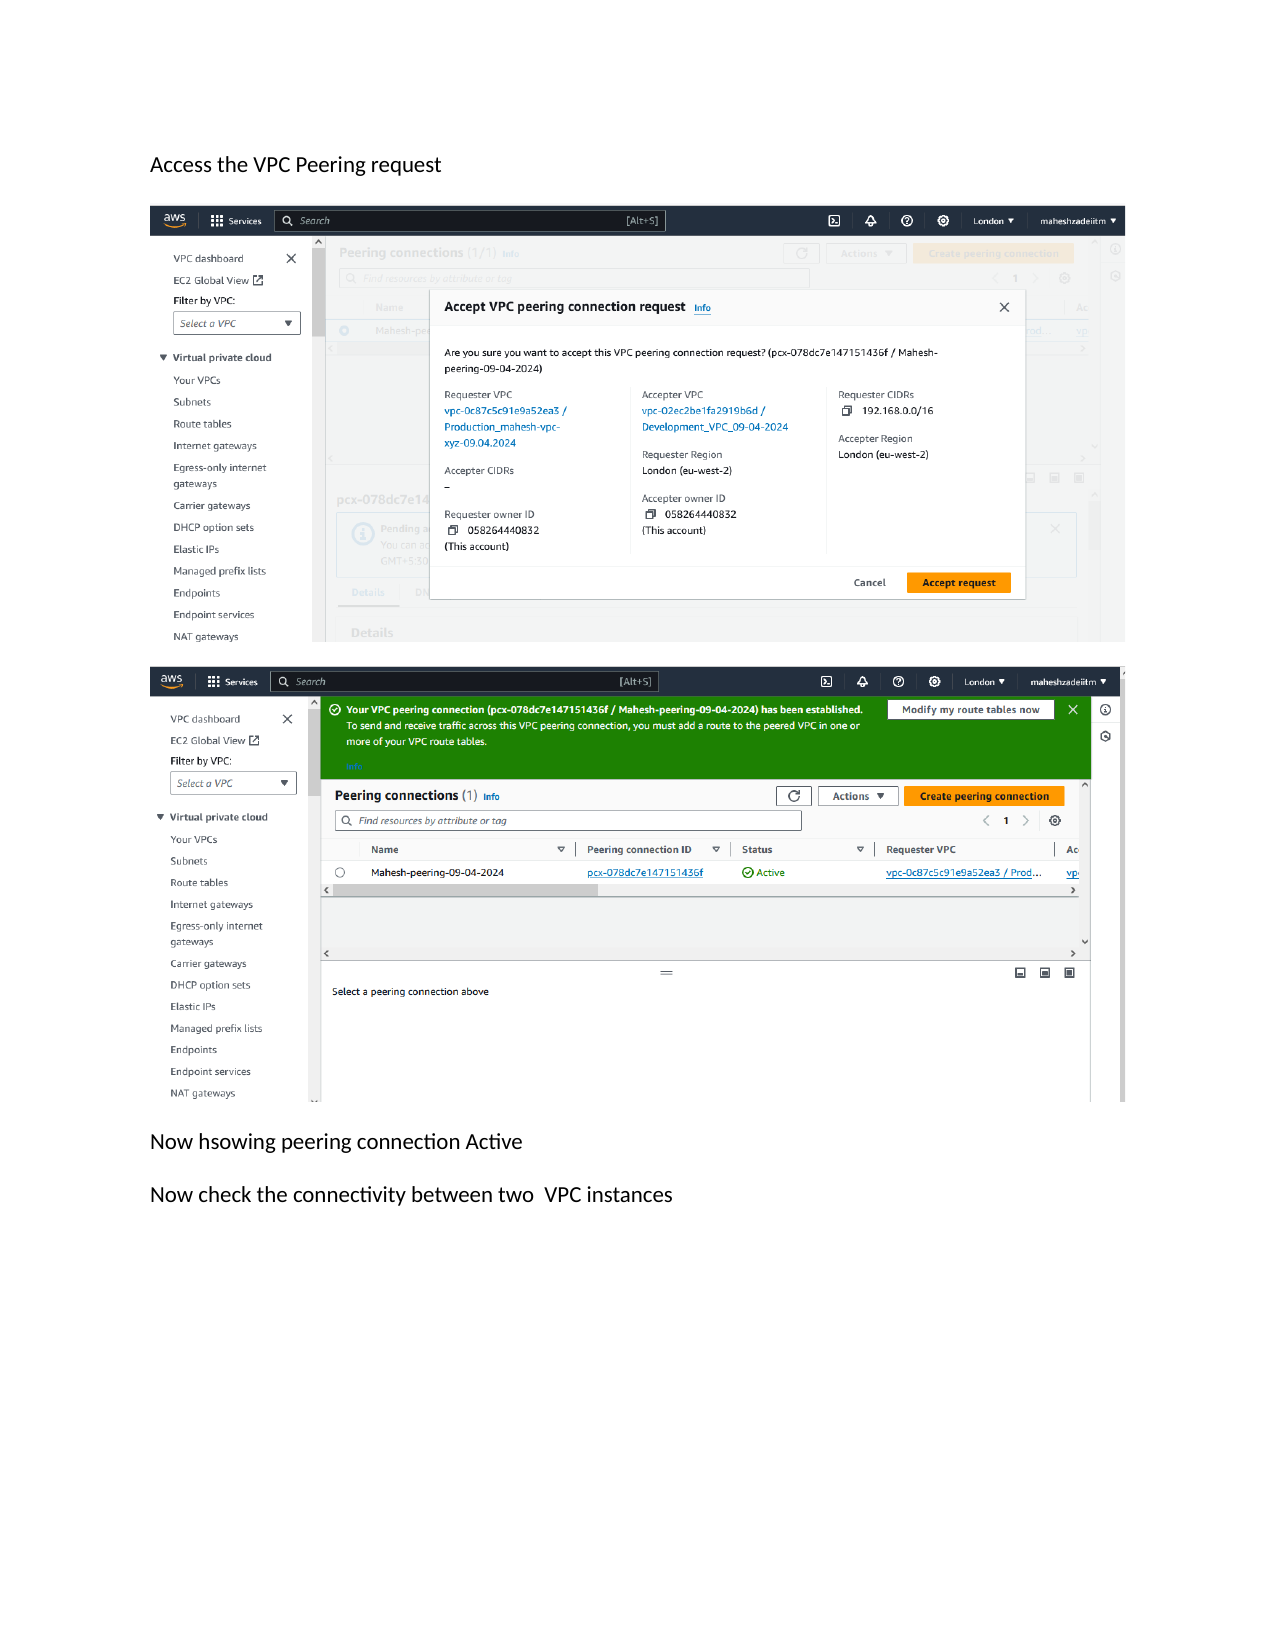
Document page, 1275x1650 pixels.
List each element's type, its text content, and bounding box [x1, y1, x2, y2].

picture [150, 666, 1125, 1102]
text Now check the connectivity between two VPC instances [150, 1180, 1125, 1208]
text Access the VPC Peering request [150, 150, 1125, 178]
picture [150, 203, 1125, 642]
text Now hsowing peering connection Active [150, 1127, 1125, 1155]
